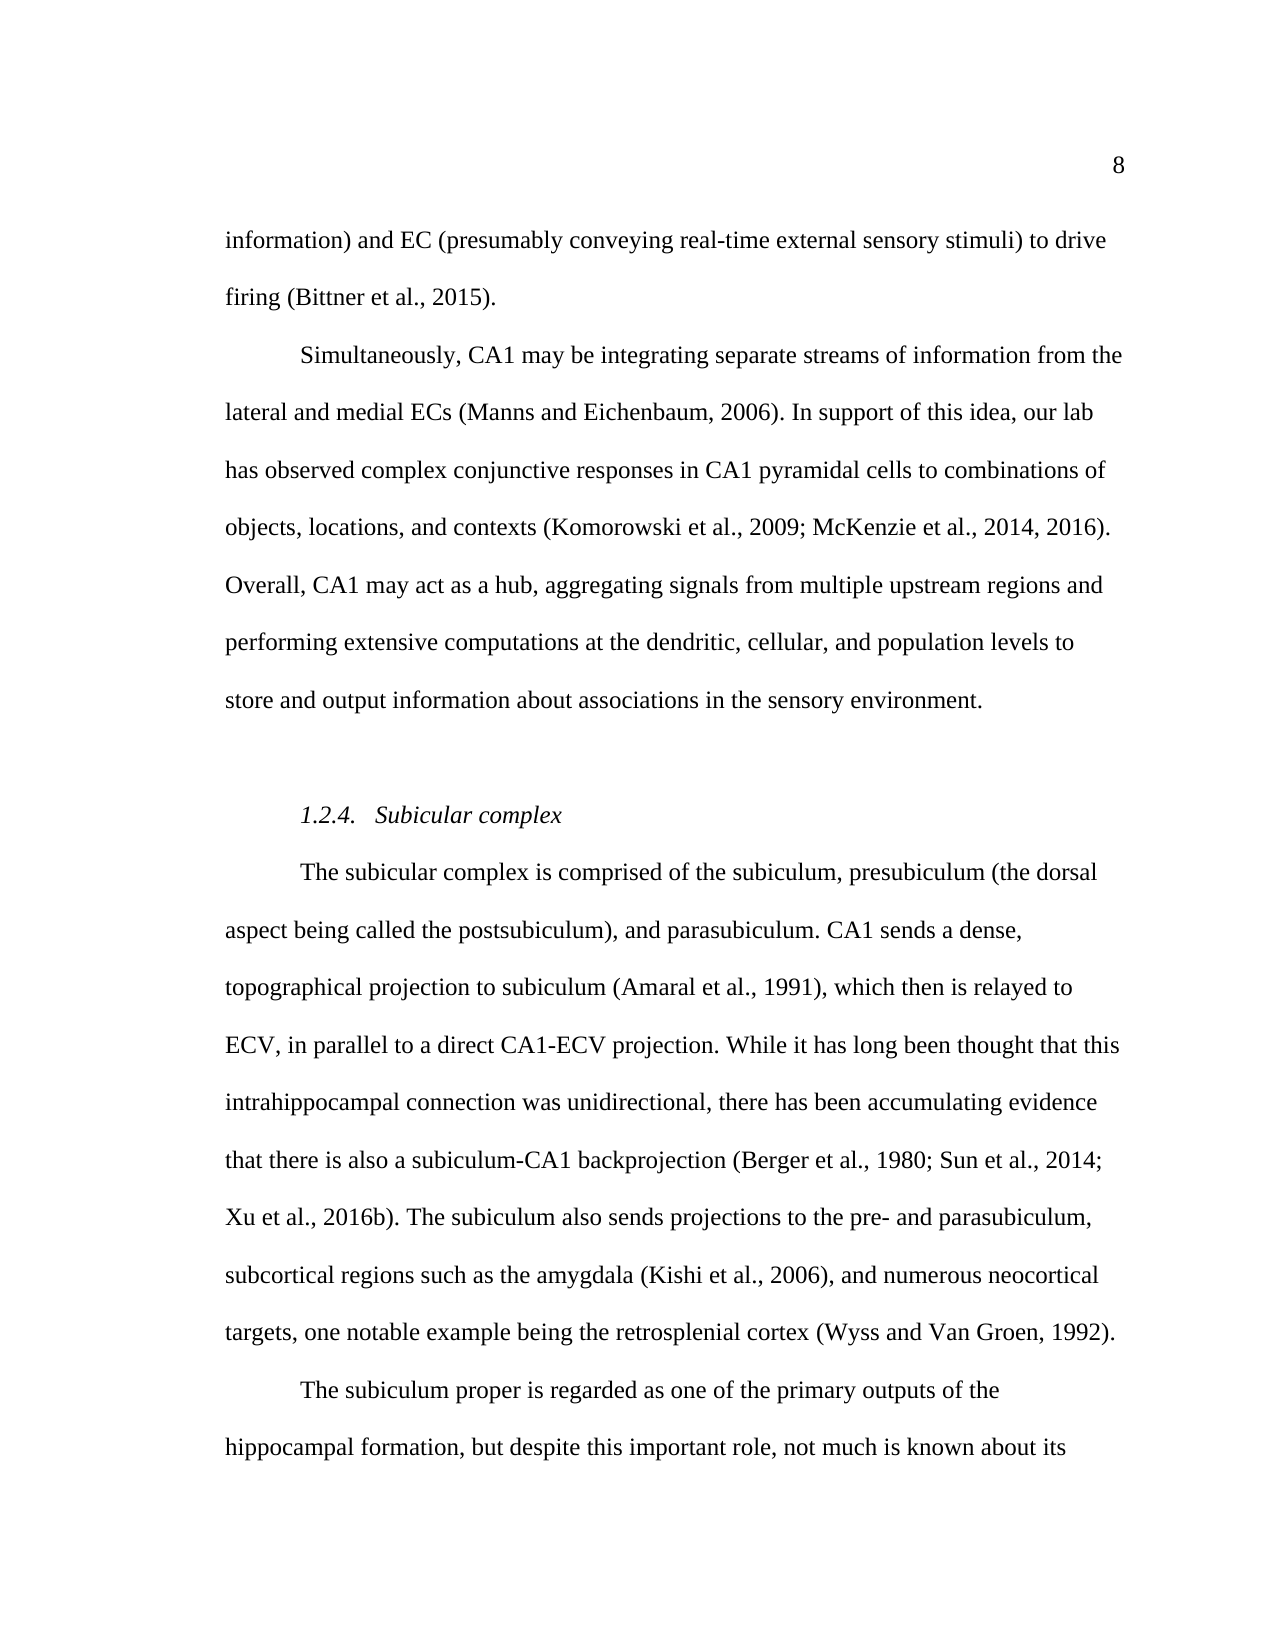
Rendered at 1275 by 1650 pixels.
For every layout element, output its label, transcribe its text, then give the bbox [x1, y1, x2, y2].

subtitle Subicular complex [300, 800, 1125, 829]
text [225, 1375, 1125, 1461]
text The subicular complex is comprised of the subiculum, presubiculum (the dorsal aspect being called the postsubiculum), and parasubiculum. CA1 sends a dense, topographical projection to subiculum (Amaral et al., 1991), which then is relayed to ECV, in parallel to a direct CA1-ECV projection. While it has long been thought that this intrahippocampal connection was unidirectional, there has been accumulating evidence that there is also a subiculum-CA1 backprojection (Berger et al., 1980; Sun et al., 2014; Xu et al., 2016b). The subiculum also sends projections to the pre- and parasubiculum, subcortical regions such as the amygdala (Kishi et al., 2006), and numerous neocortical targets, one notable example being the retrosplenial cortex (Wyss and Van Groen, 1992). [225, 857, 1125, 1346]
text Simultaneously, CA1 may be integrating separate streams of information from the lateral and medial ECs (Manns and Eichenbaum, 2006). In support of this idea, our lab has observed complex conjunctive responses in CA1 pyramidal cells to combinations of objects, locations, and contexts (Komorowski et al., 2009; McKenzie et al., 2014, 2016). Overall, CA1 may act as a hub, aggregating signals from multiple upstream regions and performing extensive computations at the dendritic, cellular, and population levels to store and output information about associations in the sensory environment. [225, 340, 1125, 714]
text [225, 225, 1125, 311]
